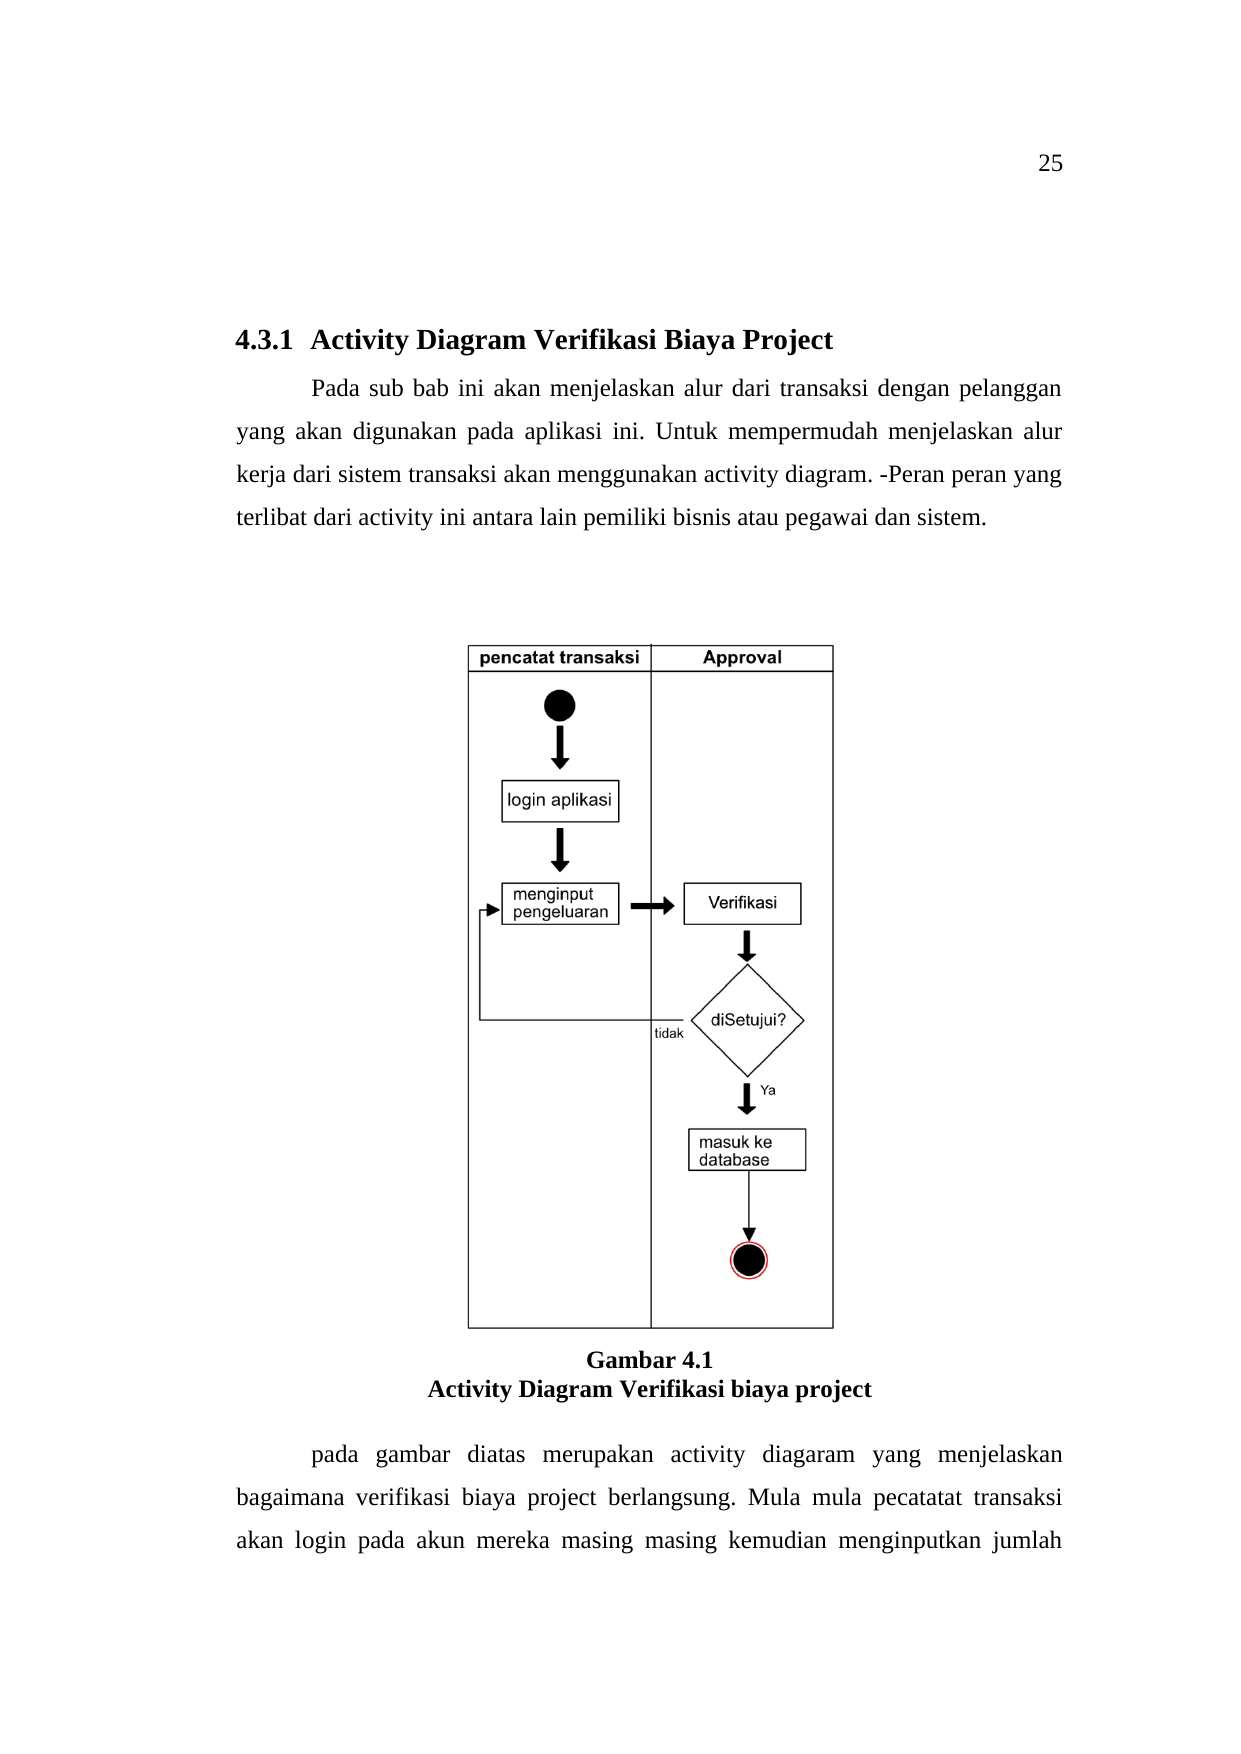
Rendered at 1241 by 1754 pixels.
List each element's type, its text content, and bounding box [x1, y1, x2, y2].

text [236, 1439, 1063, 1554]
text Activity Diagram Verifikasi biaya project [236, 1374, 1063, 1403]
text Gambar 4.1 [236, 1345, 1063, 1374]
list Activity Diagram Verifikasi Biaya Project [235, 322, 1063, 356]
picture [443, 631, 856, 1331]
text Pada sub bab ini akan menjelaskan alur dari transaksi dengan pelanggan yang akan digunakan pada aplikasi ini. Untuk mempermudah menjelaskan alur kerja dari sistem transaksi akan menggunakan activity diagram. -Peran peran yang terlibat dari activity ini antara lain pemiliki bisnis atau pegawai dan sistem. [236, 373, 1063, 531]
